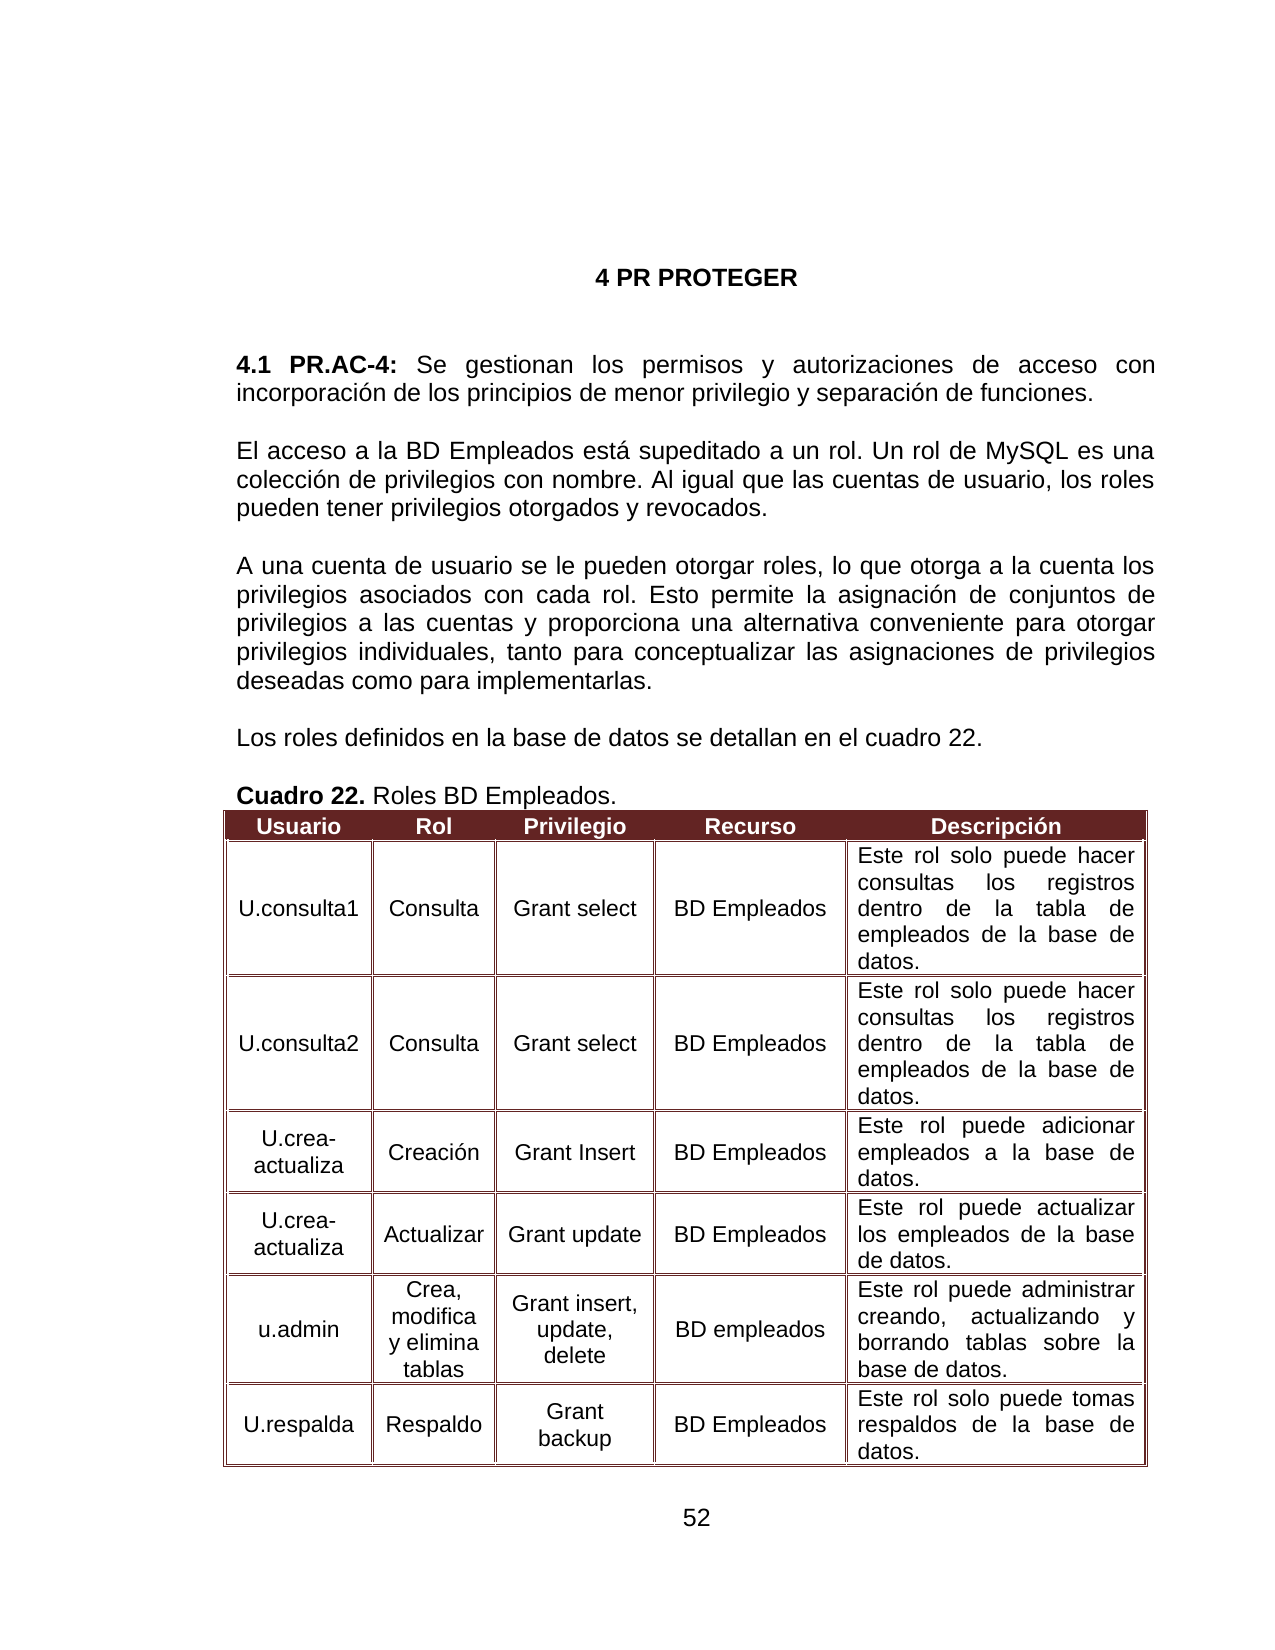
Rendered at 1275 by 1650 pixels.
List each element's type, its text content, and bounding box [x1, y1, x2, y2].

table_cell U.consulta2 [225, 974, 372, 1109]
text El acceso a la BD Empleados está supeditado a un rol. Un rol de MySQL es una colección de privilegios con nombre. Al igual que las cuentas de usuario, los roles pueden tener privilegios otorgados y revocados. [236, 436, 1157, 522]
text Los roles definidos en la base de datos se detallan en el cuadro 22. [236, 723, 1157, 752]
table_header Usuario [227, 813, 372, 839]
table_cell Grant insert, update, delete [497, 1276, 653, 1382]
table_cell Grant backup [495, 1385, 654, 1464]
table_cell Grant update [497, 1194, 653, 1273]
table_cell BD Empleados [656, 1194, 845, 1273]
table_cell U.consulta1 [225, 839, 372, 974]
table_cell BD Empleados [654, 1385, 846, 1464]
table_cell Este rol solo puede hacer consultas los registros dentro de la tabla de empleados de la base de datos. [846, 839, 1146, 974]
table_header Descripción [846, 813, 1144, 839]
table_cell Grant Insert [497, 1112, 653, 1191]
text A una cuenta de usuario se le pueden otorgar roles, lo que otorga a la cuenta los privilegios asociados con cada rol. Esto permite la asignación de conjuntos de privilegios a las cuentas y proporciona una alternativa conveniente para otorgar privilegios individuales, tanto para conceptualizar las asignaciones de privilegios deseadas como para implementarlas. [236, 551, 1157, 695]
table_cell Este rol solo puede hacer consultas los registros dentro de la tabla de empleados de la base de datos. [846, 974, 1146, 1109]
table_cell BD empleados [656, 1276, 845, 1382]
table_cell Respaldo [372, 1385, 495, 1464]
table_cell Consulta [374, 842, 494, 974]
table_cell BD Empleados [656, 842, 845, 974]
table_cell U.crea-actualiza [225, 1109, 372, 1191]
table_cell U.crea-actualiza [225, 1191, 372, 1273]
table_cell u.admin [225, 1273, 372, 1382]
table_cell Creación [374, 1112, 494, 1191]
table_cell Grant select [497, 842, 653, 974]
table_cell Grant select [497, 977, 653, 1109]
table_cell BD Empleados [656, 1112, 845, 1191]
table_cell U.respalda [227, 1382, 372, 1464]
table_cell Este rol puede actualizar los empleados de la base de datos. [846, 1191, 1146, 1273]
text Cuadro 22. Roles BD Empleados. [236, 781, 1157, 810]
table_cell Este rol solo puede tomas respaldos de la base de datos. [846, 1382, 1145, 1464]
table_cell Consulta [374, 977, 494, 1109]
table_cell Actualizar [374, 1194, 494, 1273]
table_cell Este rol puede adicionar empleados a la base de datos. [846, 1109, 1146, 1191]
table_cell BD Empleados [656, 977, 845, 1109]
table_cell Este rol puede administrar creando, actualizando y borrando tablas sobre la base de datos. [846, 1273, 1146, 1382]
table_header Recurso [654, 813, 846, 839]
table_header Rol [372, 813, 495, 839]
text 4.1 PR.AC-4: Se gestionan los permisos y autorizaciones de acceso con incorporación de los principios de menor privilegio y separación de funciones. [236, 350, 1157, 407]
table_header Privilegio [495, 813, 654, 839]
table_cell Crea, modifica y elimina tablas [374, 1276, 494, 1382]
text 4 PR PROTEGER [236, 263, 1157, 292]
